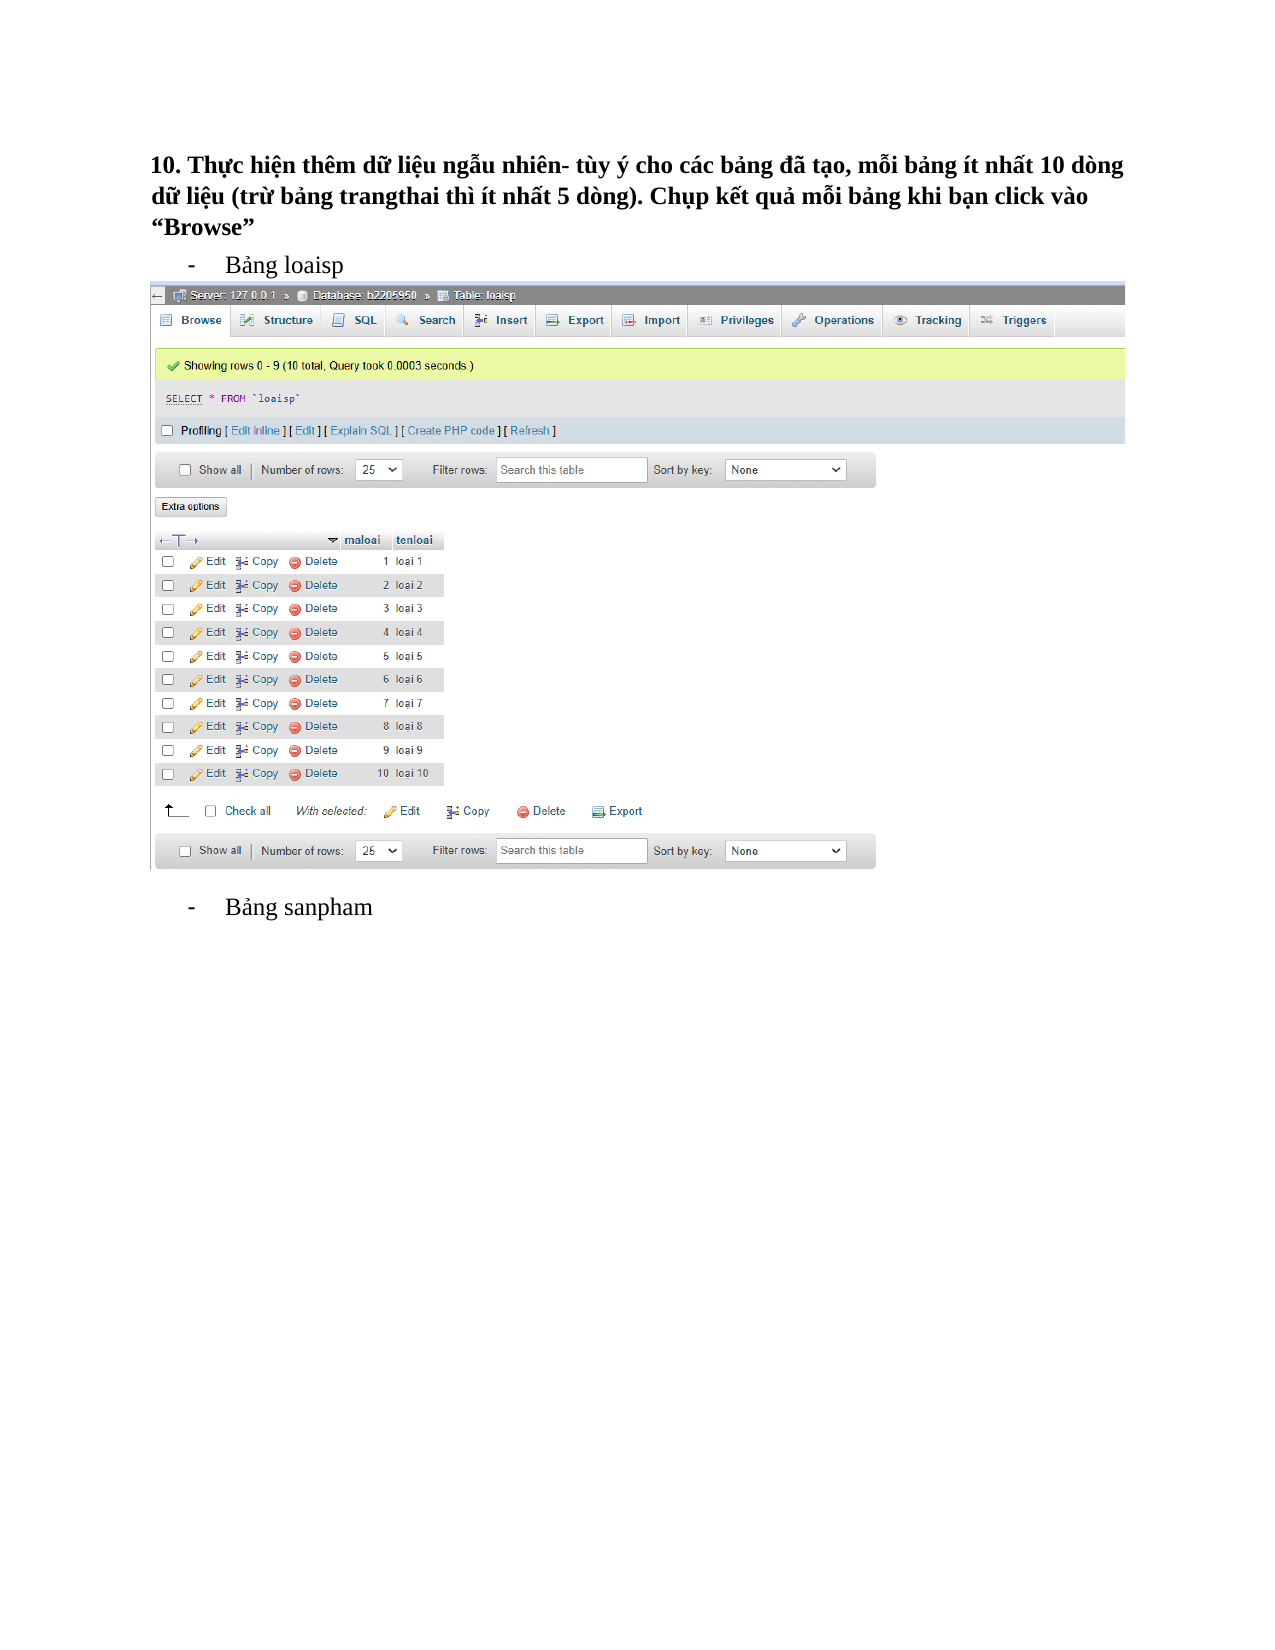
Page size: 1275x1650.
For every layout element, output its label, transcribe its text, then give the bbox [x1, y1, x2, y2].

list Bảng loaisp [187, 247, 1125, 281]
subtitle 10. Thực hiện thêm dữ liệu ngẫu nhiên- tùy ý cho các bảng đã tạo, mỗi bảng ít nhất 10 dòng dữ liệu (trừ bảng trangthai thì ít nhất 5 dòng). Chụp kết quả mỗi bảng khi bạn click vào “Browse” [150, 150, 1125, 241]
picture [150, 281, 1125, 870]
list Bảng sanpham [187, 888, 1125, 922]
